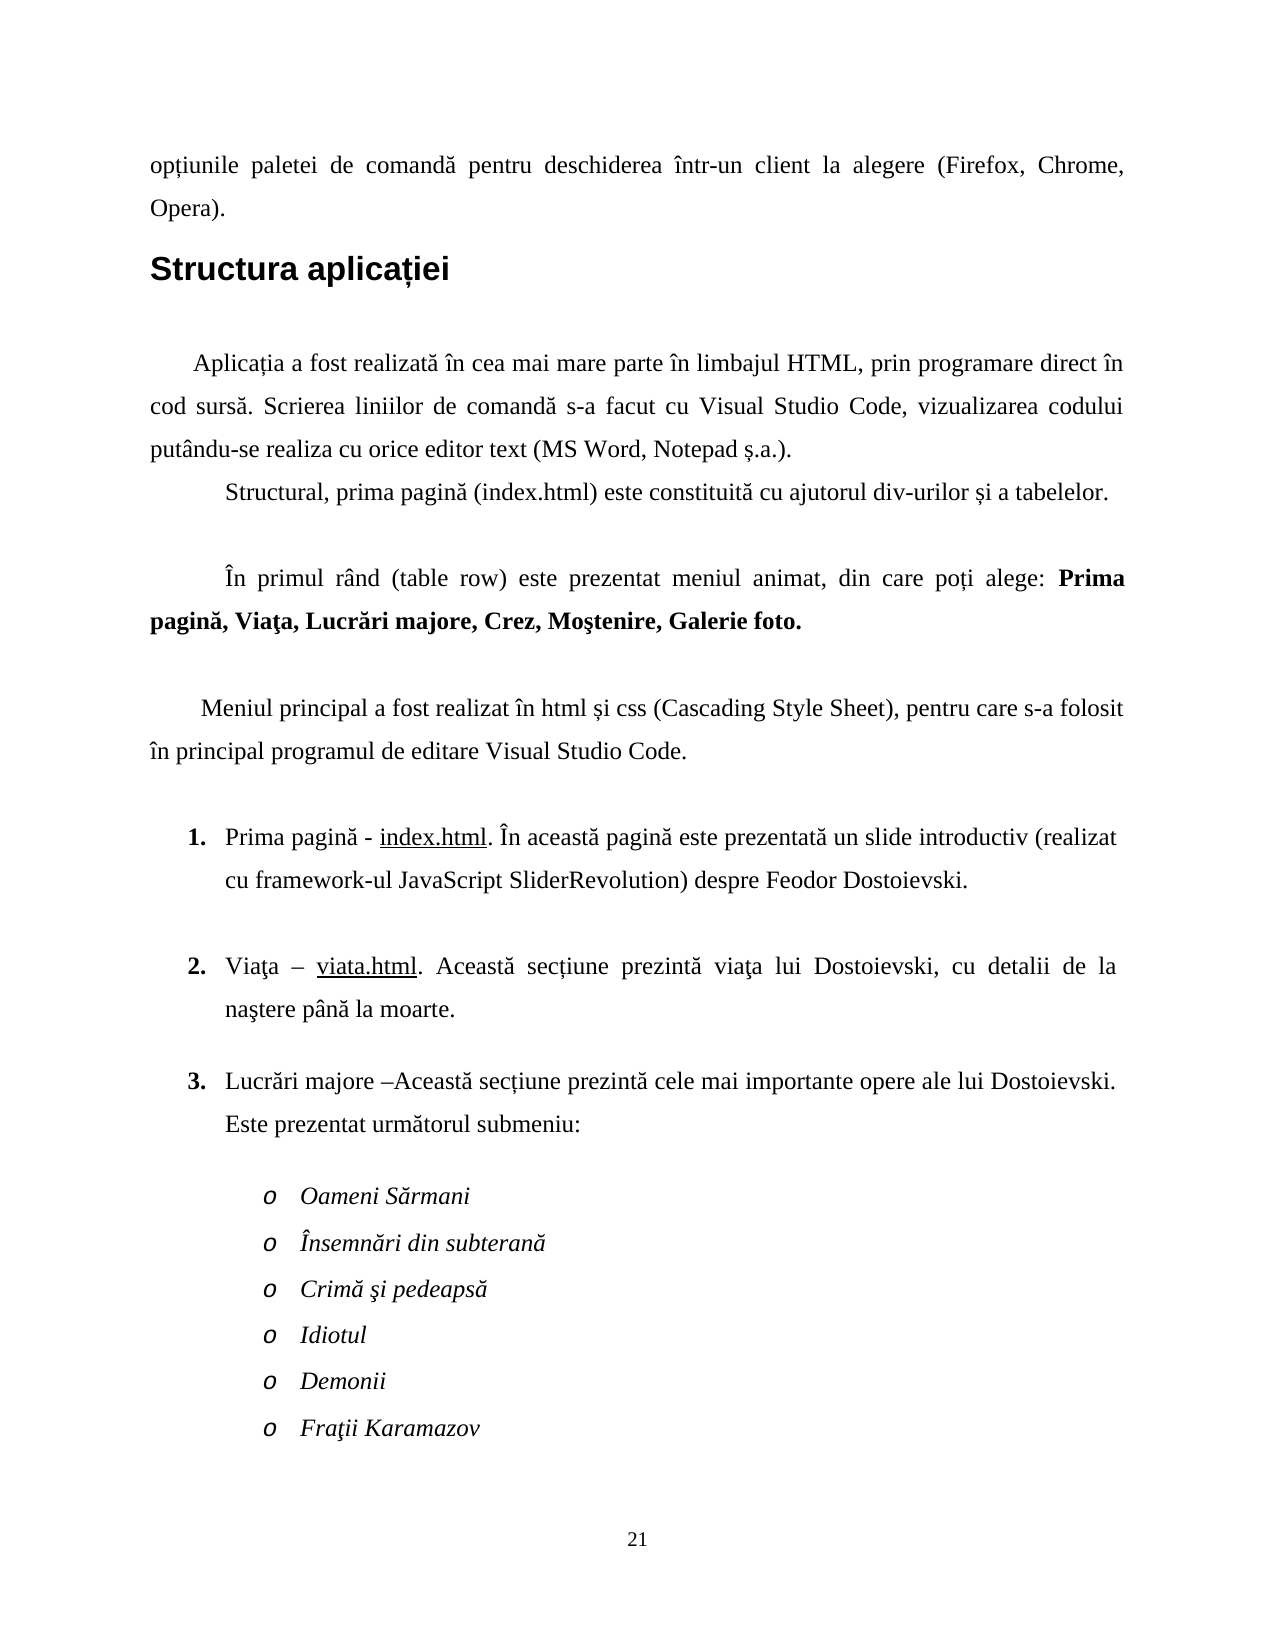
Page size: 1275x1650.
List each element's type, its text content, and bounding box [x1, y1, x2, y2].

list Viaţa – viata.html. Această secțiune prezintă viaţa lui Dostoievski, cu detalii de la naştere până la moarte. [187, 951, 1117, 1023]
list Oameni Sărmani [262, 1181, 1117, 1212]
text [150, 150, 1125, 222]
text Aplicația a fost realizată în cea mai mare parte în limbajul HTML, prin programare direct în cod sursă. Scrierea liniilor de comandă s-a facut cu Visual Studio Code, vizualizarea codului putându-se realiza cu orice editor text (MS Word, Notepad ș.a.). [150, 348, 1125, 463]
text Structural, prima pagină (index.html) este constituită cu ajutorul div-urilor și a tabelelor. [150, 477, 1125, 506]
subtitle Structura aplicației [150, 249, 1125, 287]
list Prima pagină - index.html. În această pagină este prezentată un slide introductiv (realizat cu framework-ul JavaScript SliderRevolution) despre Feodor Dostoievski. [187, 822, 1117, 894]
list Fraţii Karamazov [262, 1413, 1117, 1443]
text În primul rând (table row) este prezentat meniul animat, din care poți alege: Prima pagină, Viaţa, Lucrări majore, Crez, Moştenire, Galerie foto. [150, 563, 1125, 635]
list Lucrări majore –Această secțiune prezintă cele mai importante opere ale lui Dostoievski. Este prezentat următorul submeniu: [187, 1066, 1117, 1138]
list Demonii [262, 1366, 1117, 1397]
list Idiotul [262, 1320, 1117, 1351]
list Însemnări din subterană [262, 1228, 1117, 1258]
text Meniul principal a fost realizat în html și css (Cascading Style Sheet), pentru care s-a folosit în principal programul de editare Visual Studio Code. [150, 693, 1125, 764]
list Crimă şi pedeapsă [262, 1274, 1117, 1305]
